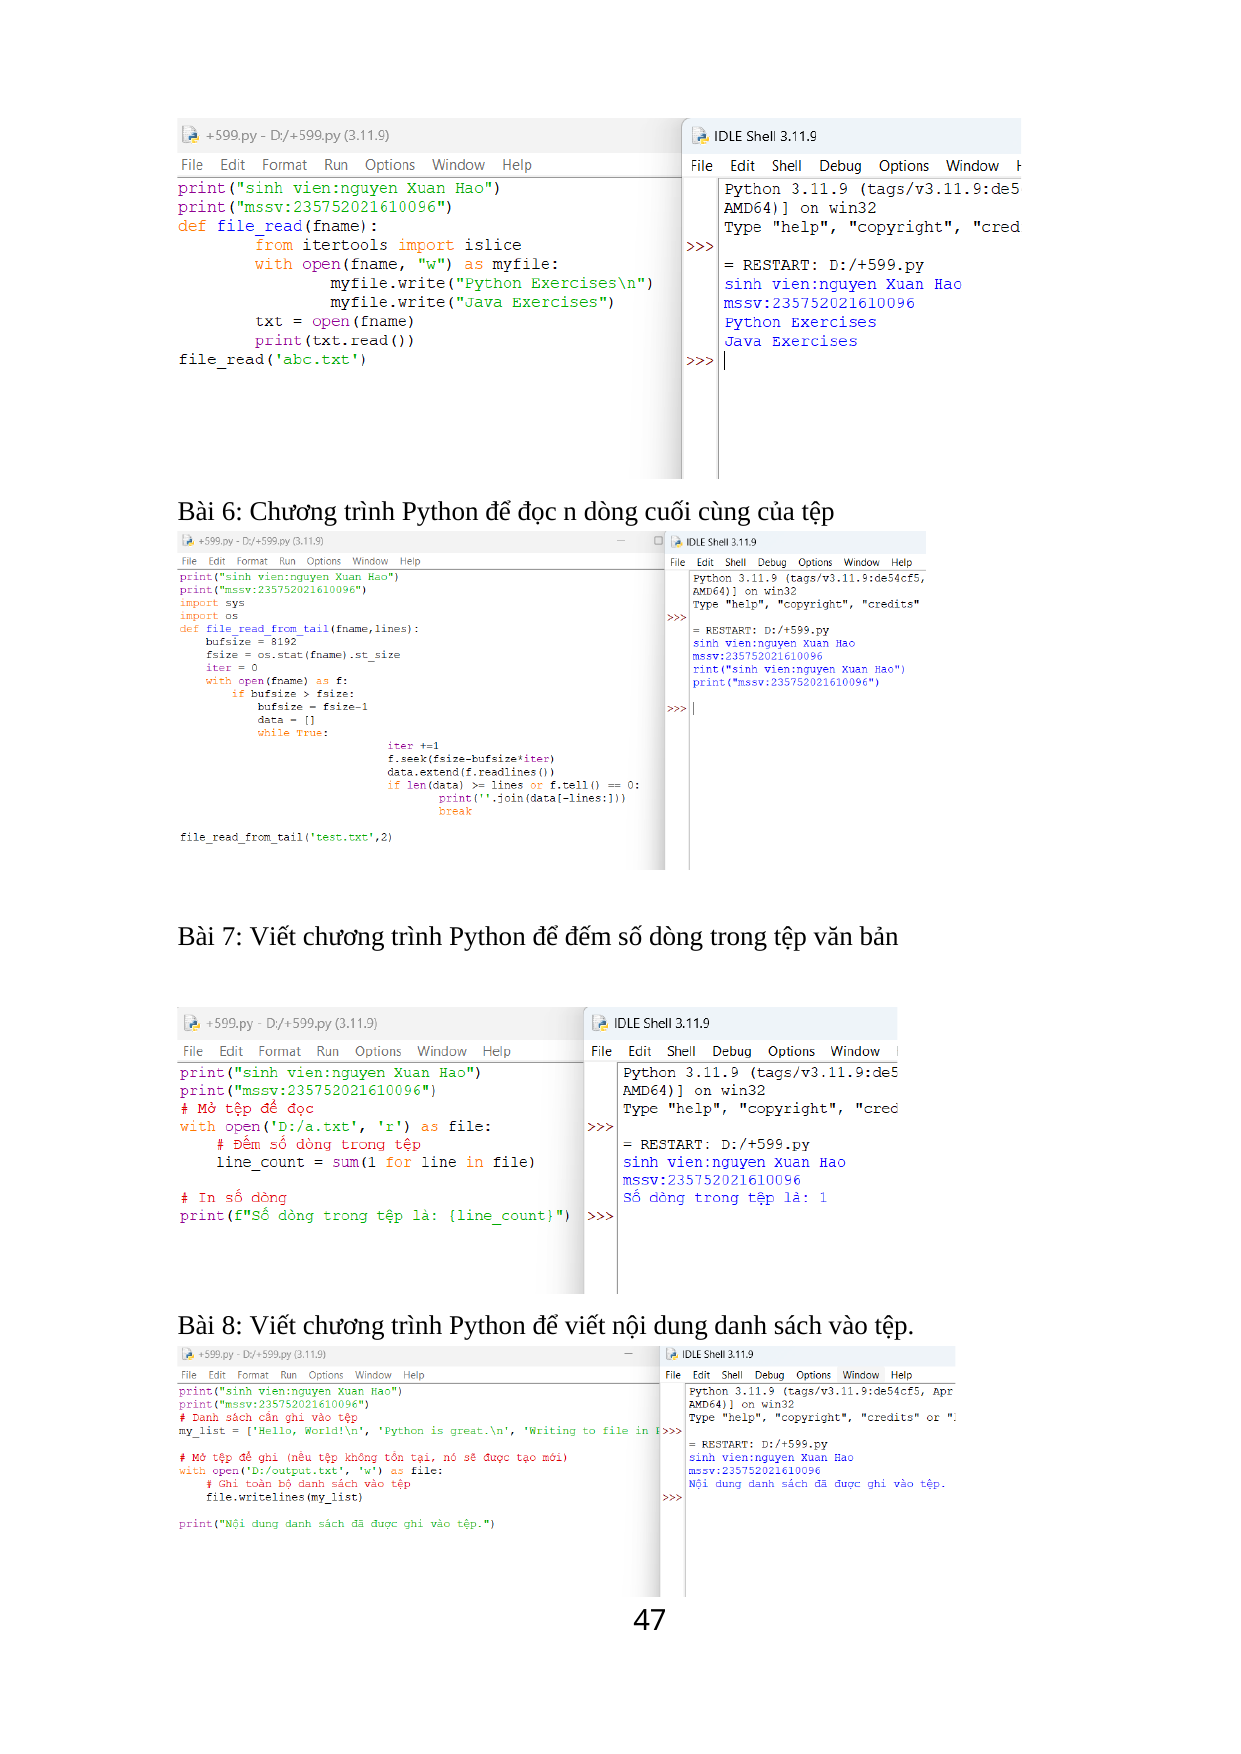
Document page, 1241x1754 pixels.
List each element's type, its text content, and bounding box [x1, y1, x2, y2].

text Bài 8: Viết chương trình Python để viết nội dung danh sách vào tệp. [177, 1309, 1041, 1340]
picture [177, 1346, 956, 1597]
picture [177, 531, 926, 870]
picture [177, 1007, 898, 1294]
text Bài 7: Viết chương trình Python để đếm số dòng trong tệp văn bản [177, 920, 1041, 951]
picture [177, 118, 1022, 479]
text Bài 6: Chương trình Python để đọc n dòng cuối cùng của tệp [177, 495, 1041, 526]
